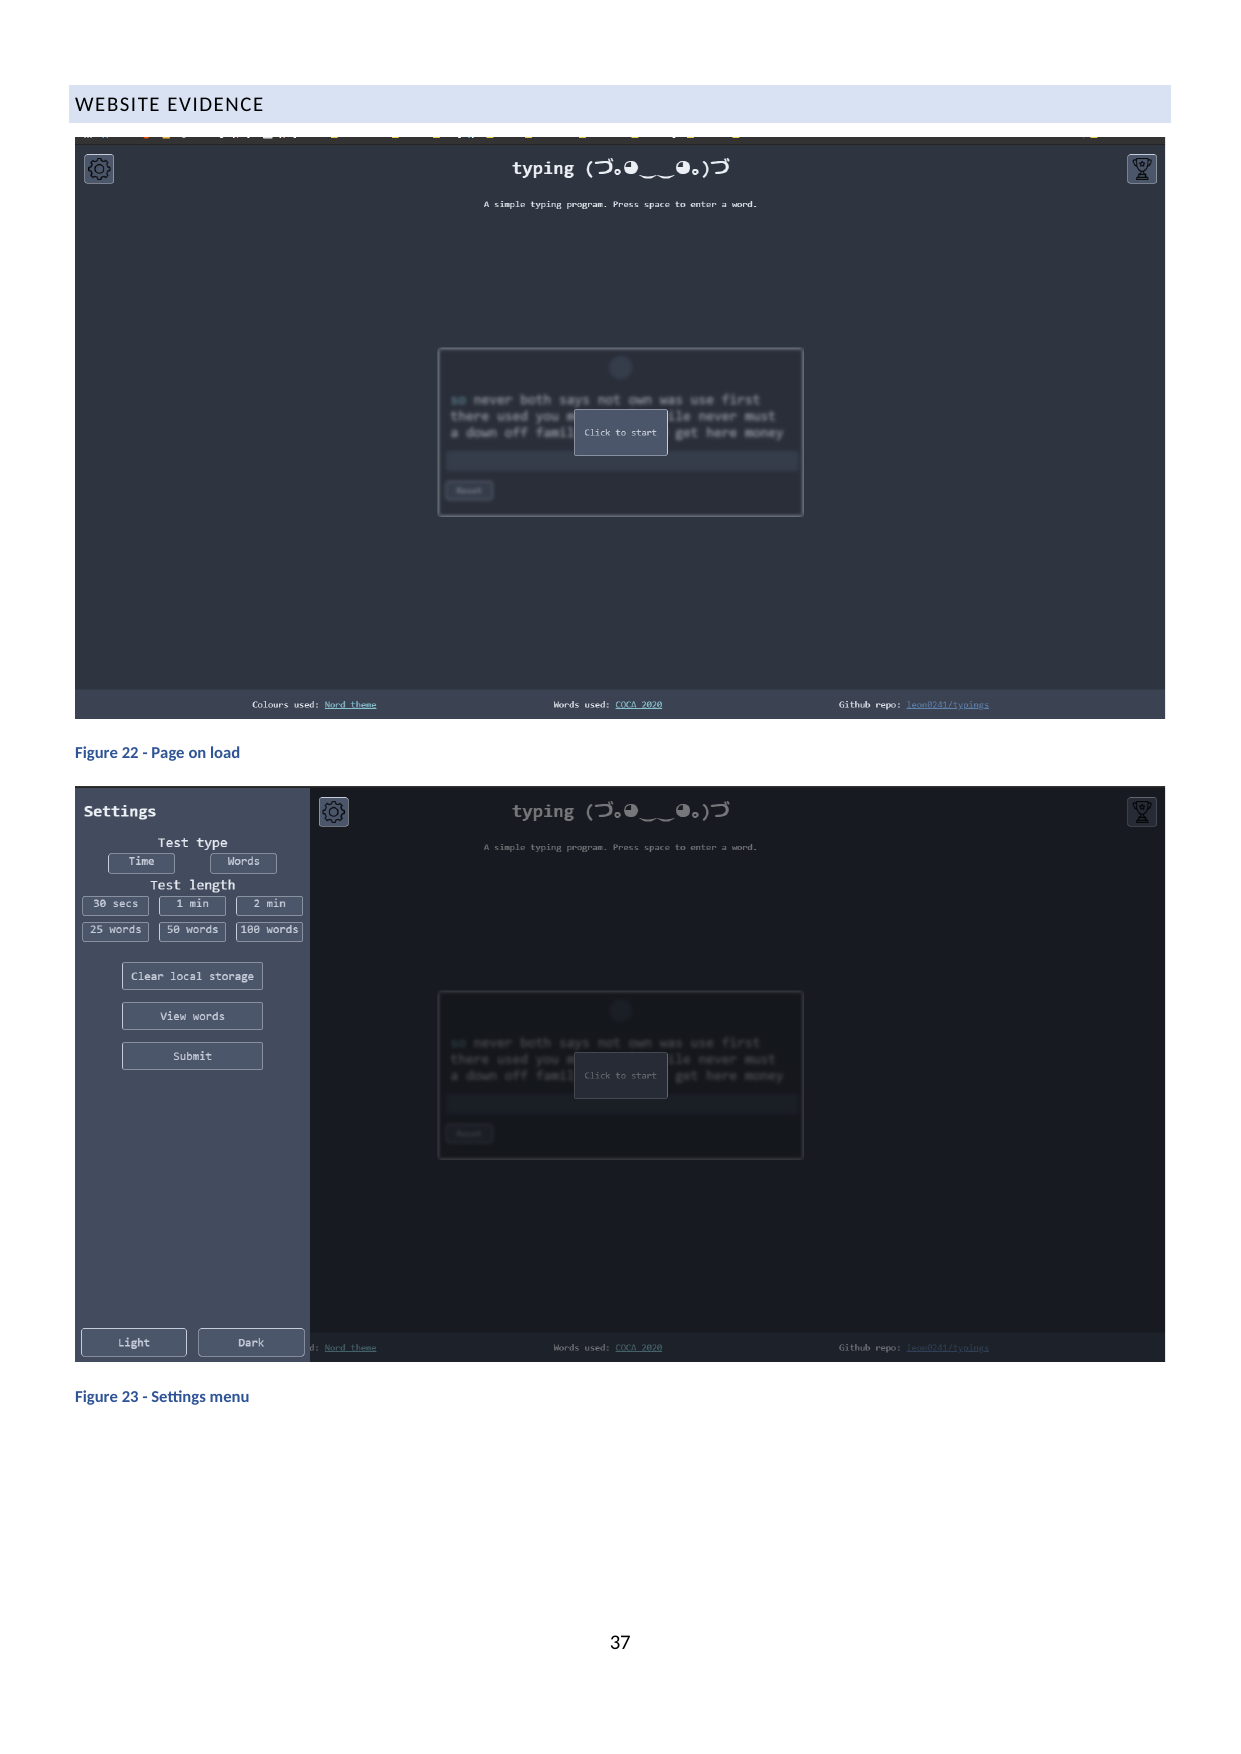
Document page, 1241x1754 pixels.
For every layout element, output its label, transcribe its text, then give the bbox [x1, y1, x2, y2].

subtitle Website evidence [75, 92, 1165, 117]
picture [75, 786, 1166, 1362]
picture [75, 137, 1166, 719]
